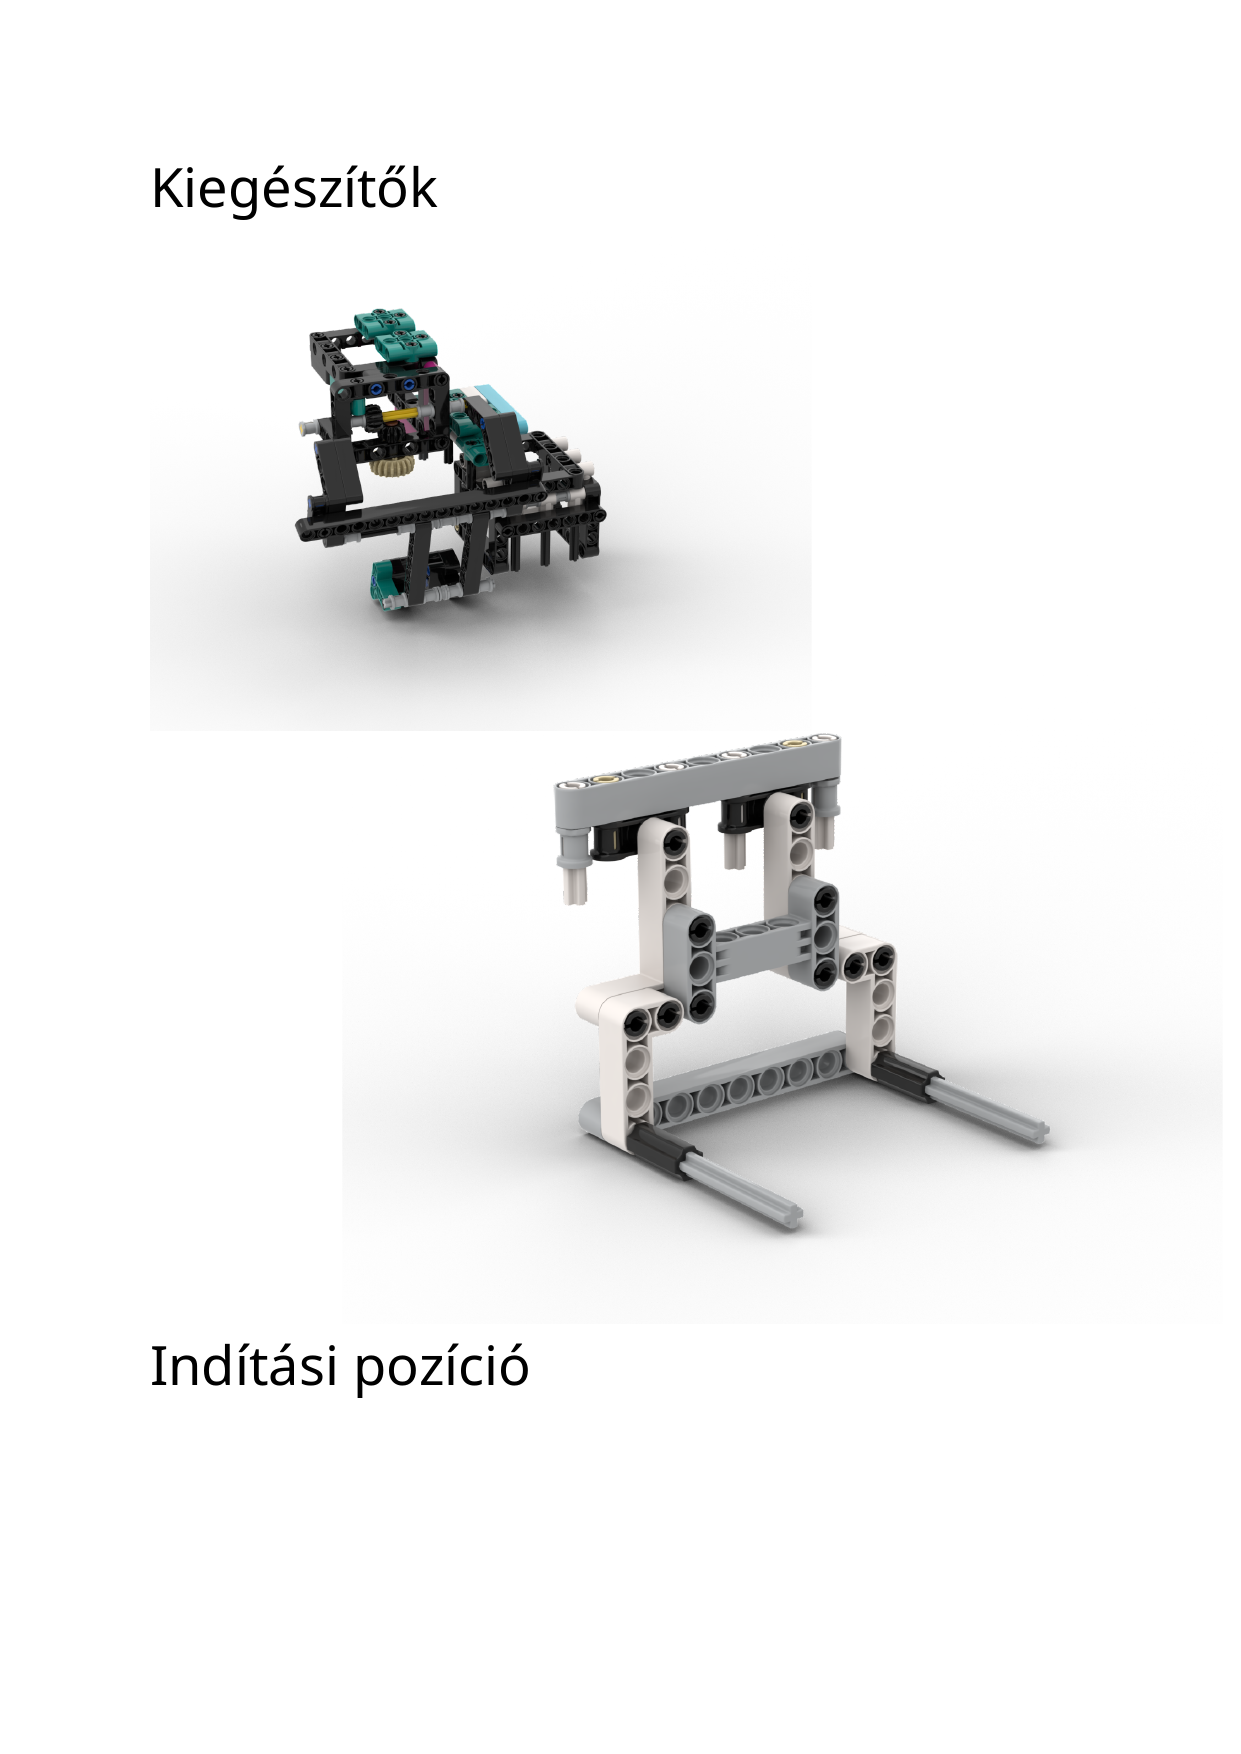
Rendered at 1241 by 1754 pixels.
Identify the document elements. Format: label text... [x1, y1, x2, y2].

text Indítási pozíció [150, 1328, 1090, 1402]
picture [150, 234, 1223, 1324]
text Kiegészítők [150, 150, 1090, 224]
